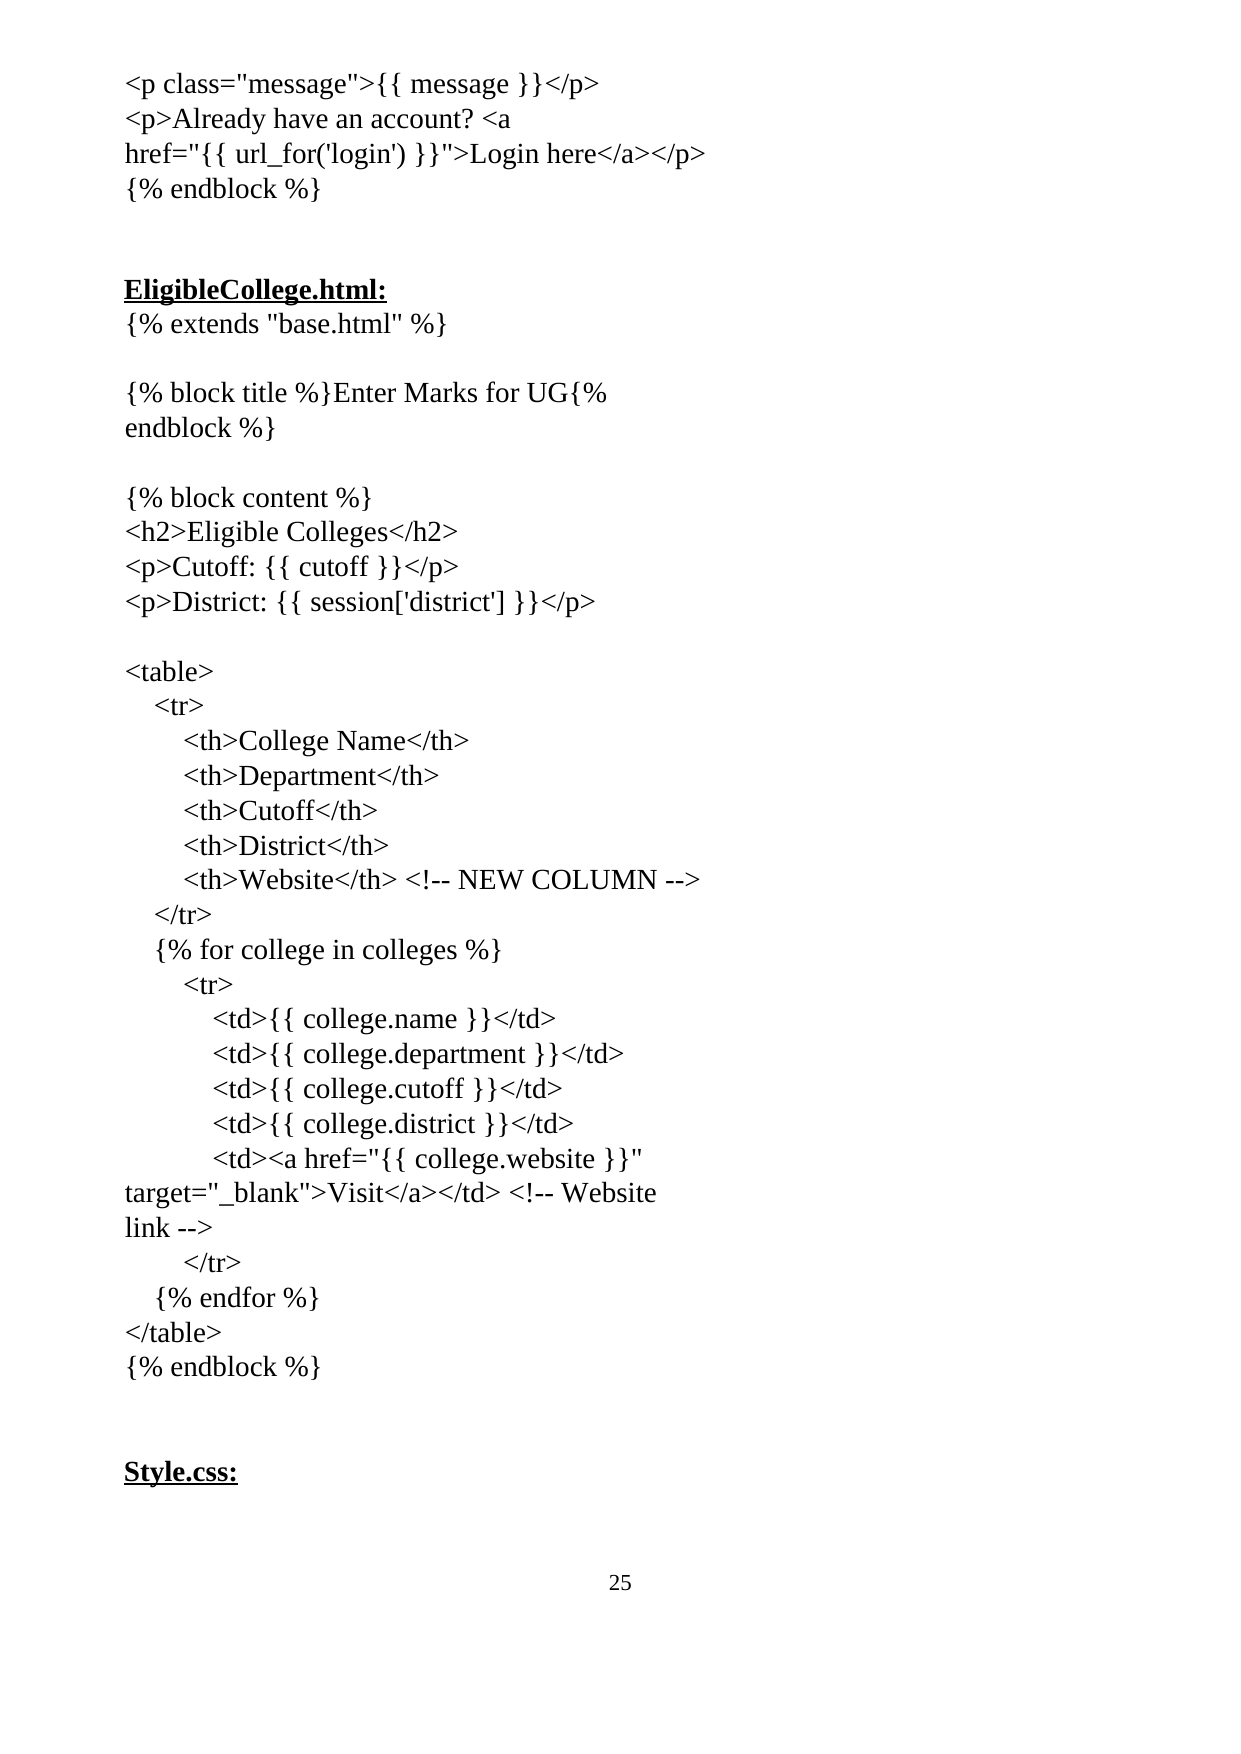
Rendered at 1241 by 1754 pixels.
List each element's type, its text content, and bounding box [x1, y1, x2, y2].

text {% extends "base.html" %} [124, 306, 708, 339]
text <tr> [124, 967, 708, 1000]
text <th>Website</th> <!-- NEW COLUMN --> [124, 862, 708, 896]
text <th>District</th> [124, 828, 708, 861]
text {% endfor %} [124, 1280, 708, 1313]
text </table> [124, 1315, 708, 1348]
text <td><a href="{{ college.website }}" target="_blank">Visit</a></td> <!-- Website link --> [124, 1141, 708, 1244]
text <th>College Name</th> [124, 723, 708, 757]
text Style.css: [124, 1454, 1176, 1487]
text {% endblock %} [124, 171, 708, 204]
text <td>{{ college.name }}</td> [124, 1002, 708, 1035]
text {% endblock %} [124, 1349, 708, 1383]
text {% block content %} [124, 480, 708, 513]
text <th>Cutoff</th> [124, 793, 708, 826]
text <tr> [124, 688, 708, 722]
text <td>{{ college.cutoff }}</td> [124, 1071, 708, 1105]
text <table> [124, 654, 708, 687]
text <p>District: {{ session['district'] }}</p> [124, 584, 708, 618]
text <p>Already have an account? <a href="{{ url_for('login') }}">Login here</a></p> [124, 101, 708, 170]
text <th>Department</th> [124, 758, 708, 792]
text <p class="message">{{ message }}</p> [124, 67, 708, 100]
text <td>{{ college.department }}</td> [124, 1036, 708, 1070]
text </tr> [124, 1245, 708, 1279]
text <p>Cutoff: {{ cutoff }}</p> [124, 549, 708, 583]
text <h2>Eligible Colleges</h2> [124, 514, 708, 548]
text </tr> [124, 897, 708, 931]
text {% block title %}Enter Marks for UG{% endblock %} [124, 375, 708, 444]
text EligibleCollege.html: [124, 272, 1176, 306]
text <td>{{ college.district }}</td> [124, 1106, 708, 1139]
text {% for college in colleges %} [124, 932, 708, 966]
